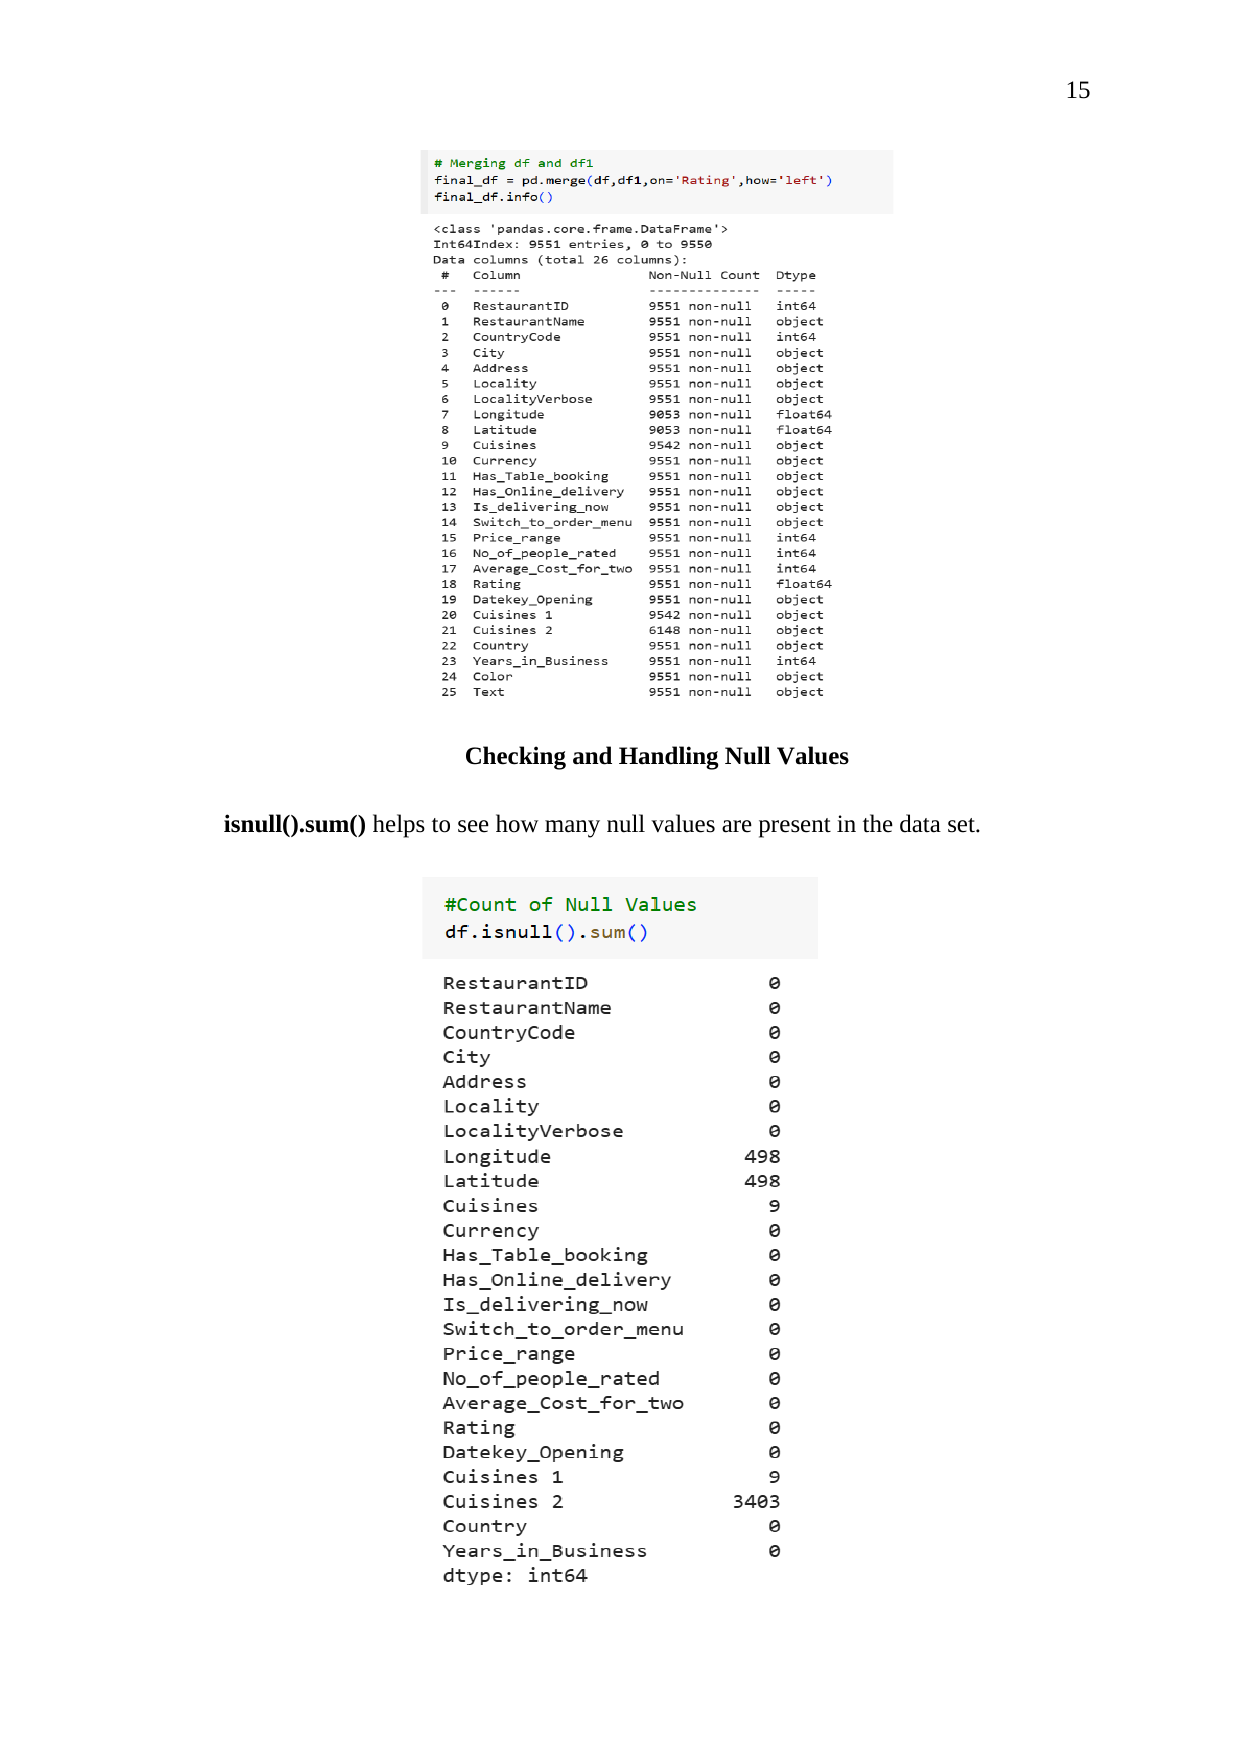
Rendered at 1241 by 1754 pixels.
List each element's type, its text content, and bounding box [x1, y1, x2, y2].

text isnull().sum() helps to see how many null values are present in the data set. [150, 809, 1090, 838]
picture [422, 877, 818, 1585]
picture [420, 150, 894, 702]
text Checking and Handling Null Values [150, 741, 1090, 769]
